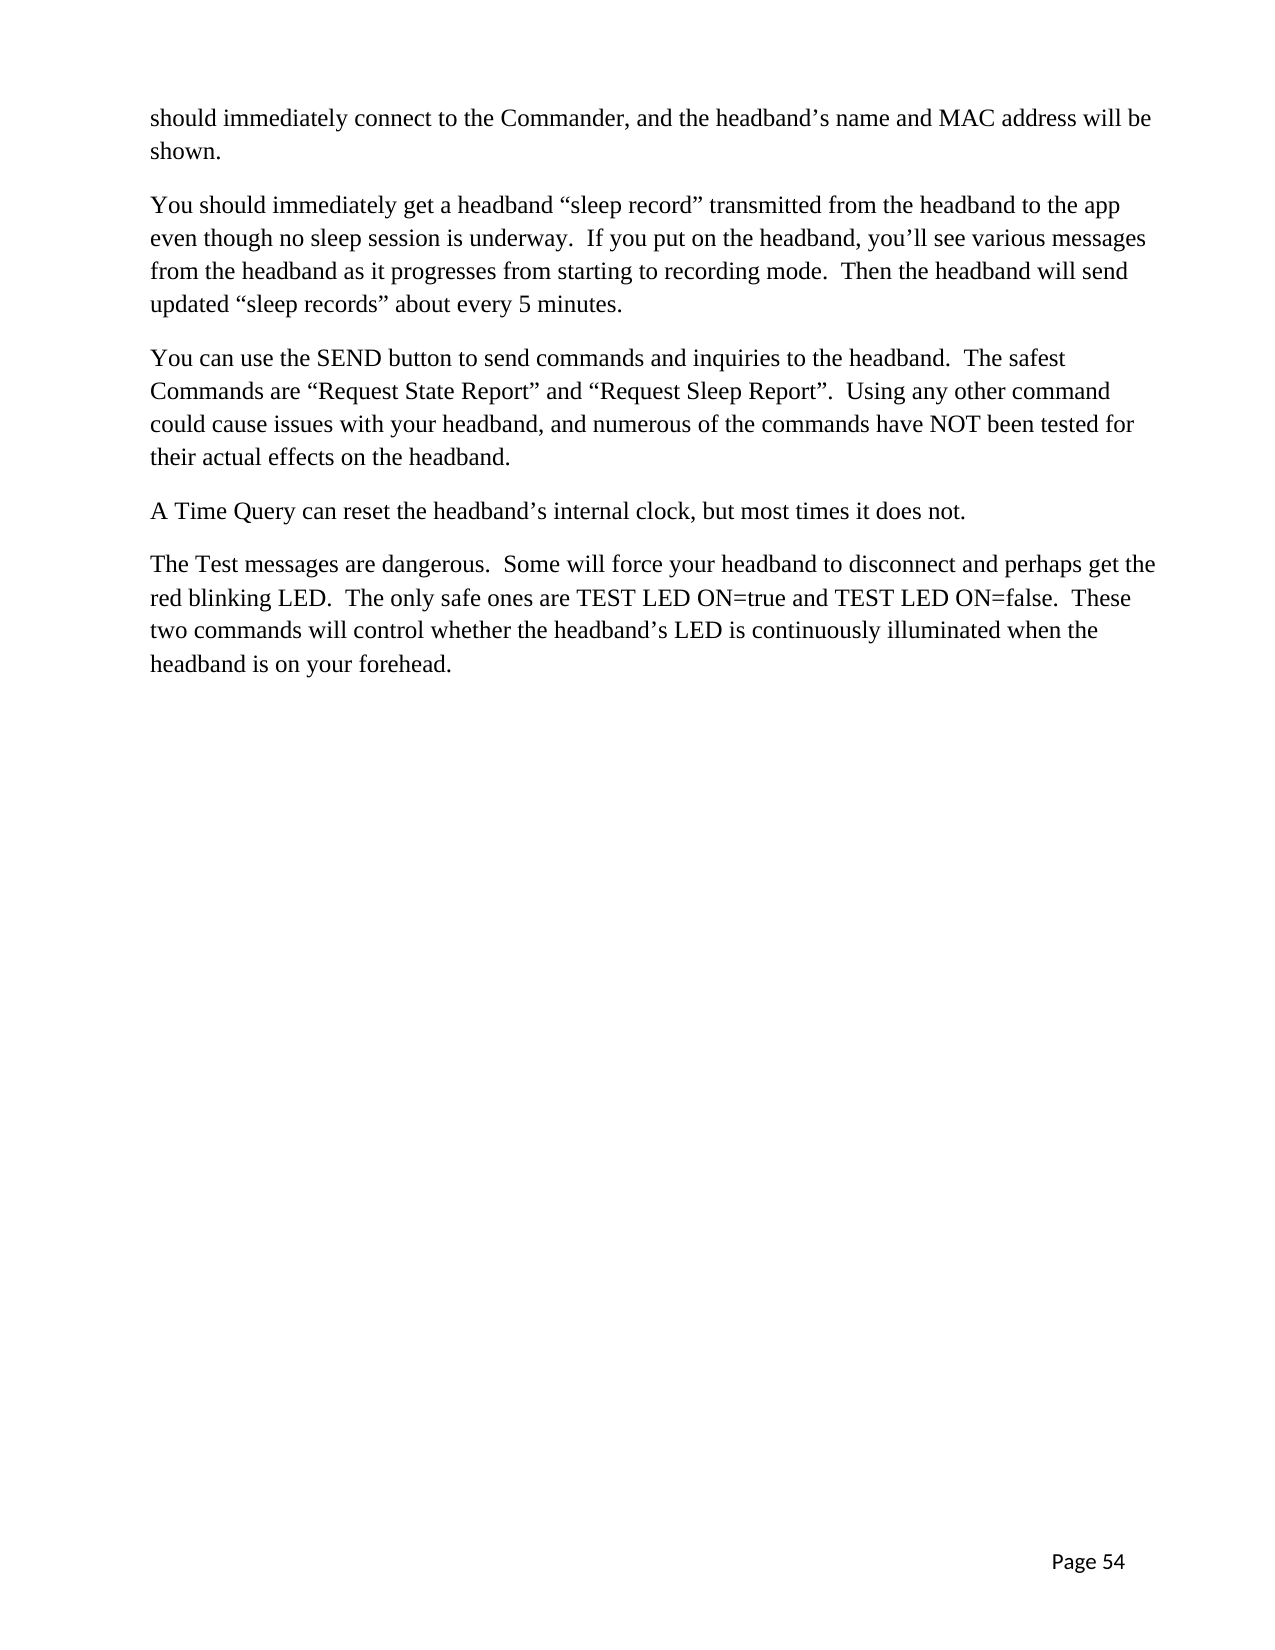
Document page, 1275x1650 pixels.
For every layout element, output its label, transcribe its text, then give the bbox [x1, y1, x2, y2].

text You can use the SEND button to send commands and inquiries to the headband. The safest Commands are “Request State Report” and “Request Sleep Report”. Using any other command could cause issues with your headband, and numerous of the commands have NOT been tested for their actual effects on the headband. [150, 343, 1162, 471]
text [150, 103, 1162, 165]
text You should immediately get a headband “sleep record” transmitted from the headband to the app even though no sleep session is underway. If you put on the headband, you’ll see various messages from the headband as it progresses from starting to recording mode. Then the headband will send updated “sleep records” about every 5 minutes. [150, 190, 1162, 318]
text The Test messages are dangerous. Some will force your headband to disconnect and perhaps get the red blinking LED. The only safe ones are TEST LED ON=true and TEST LED ON=false. These two commands will control whether the headband’s LED is continuously illuminated when the headband is on your forehead. [150, 549, 1162, 677]
text A Time Query can reset the headband’s internal clock, but most times it does not. [150, 496, 1162, 524]
